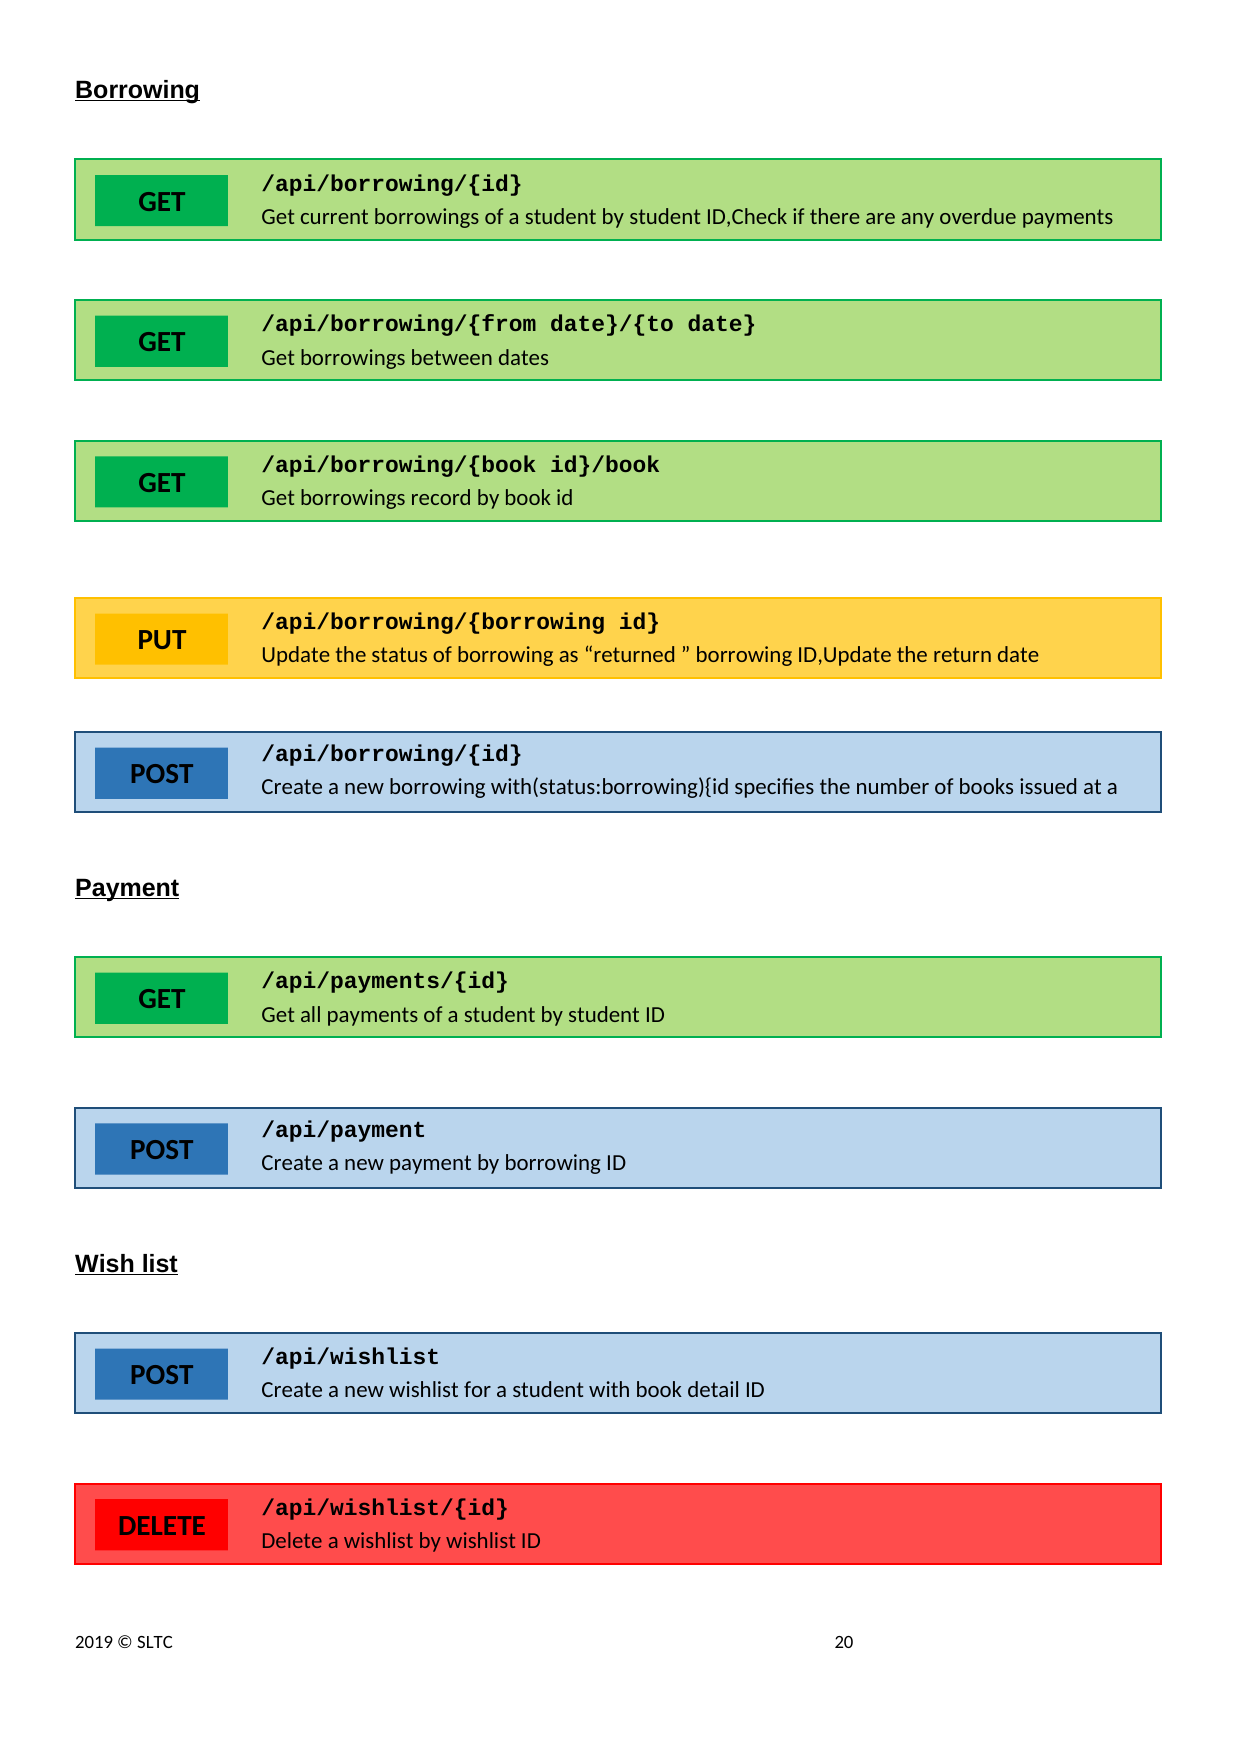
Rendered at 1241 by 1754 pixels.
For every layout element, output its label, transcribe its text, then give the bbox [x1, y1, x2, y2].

text Payment [75, 873, 1165, 901]
text Borrowing [75, 75, 1165, 104]
text Wish list [75, 1248, 1165, 1277]
